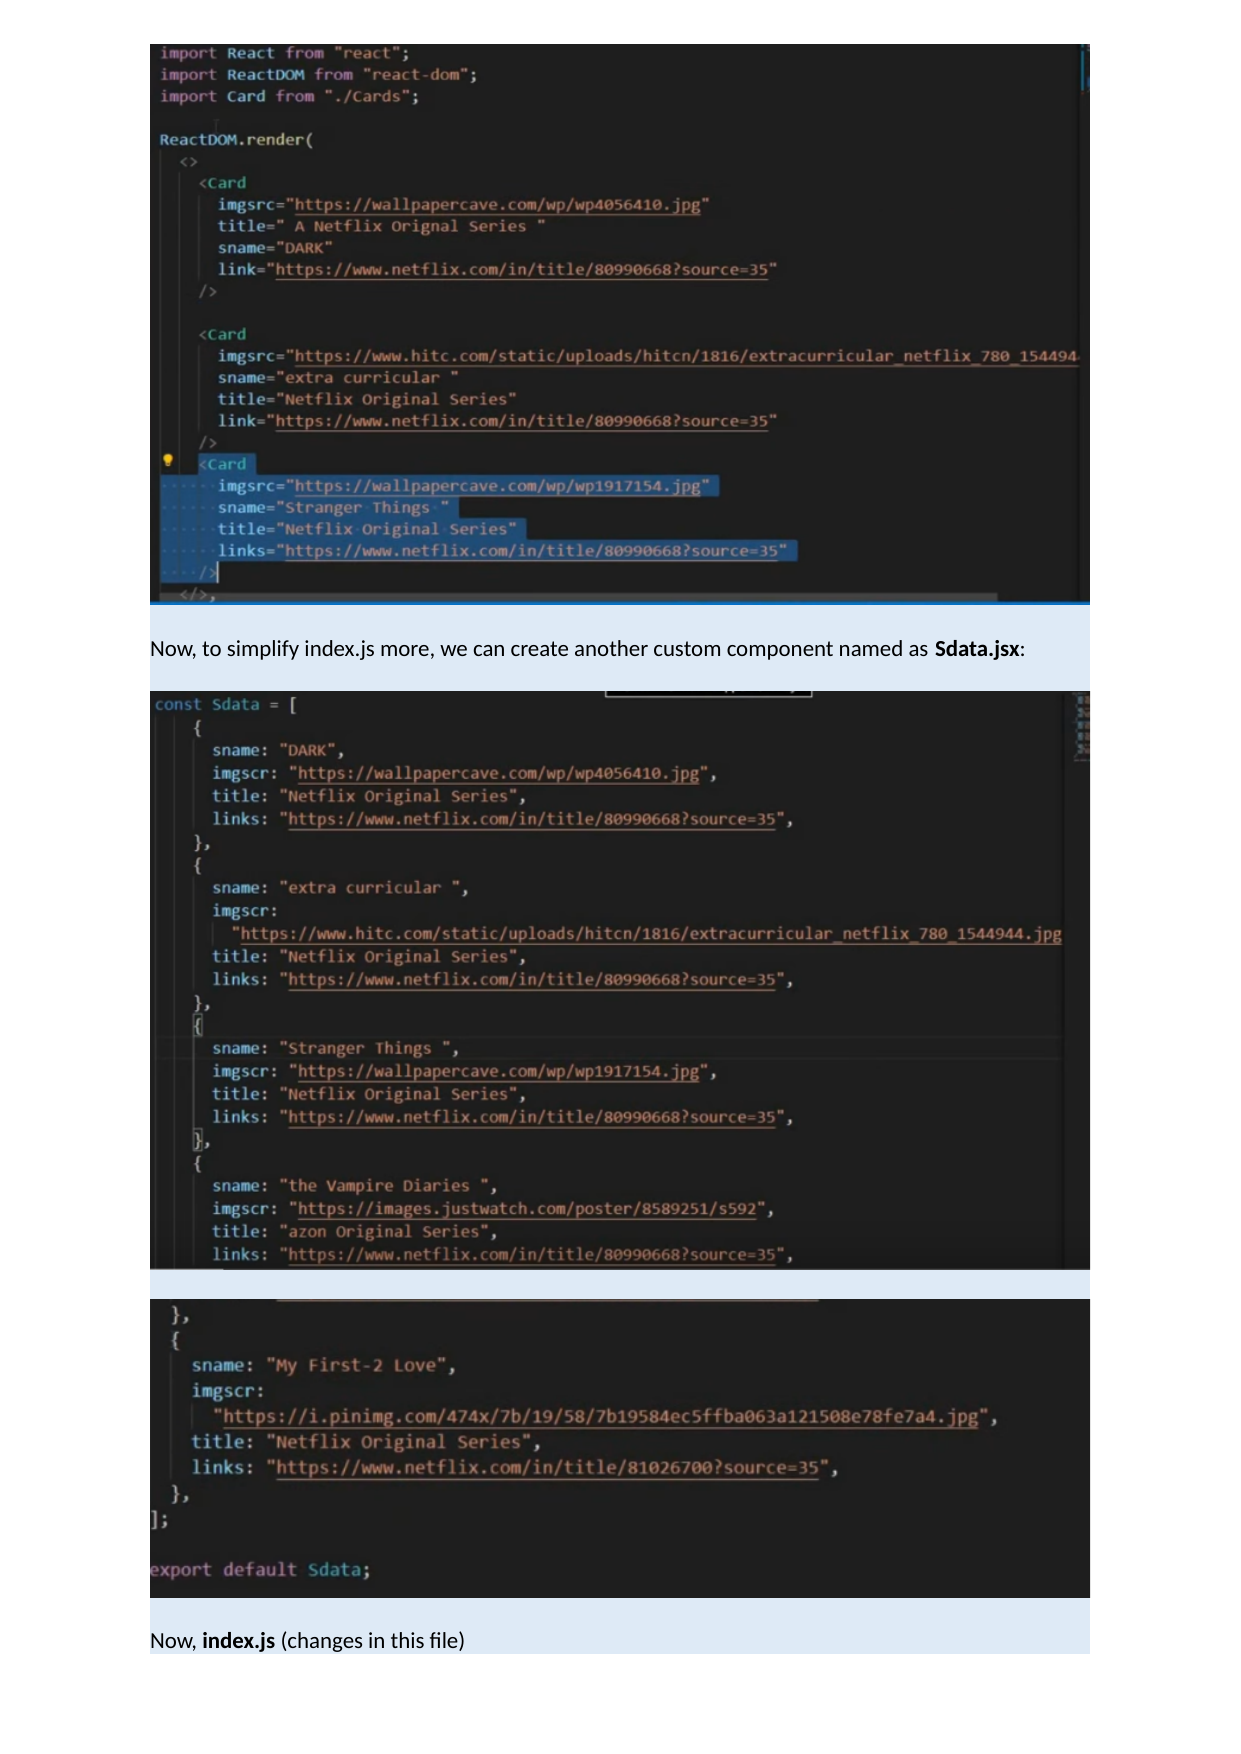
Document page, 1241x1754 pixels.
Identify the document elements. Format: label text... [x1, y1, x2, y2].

subtitle Now, to simplify index.js more, we can create another custom component named as Sdata.jsx: [150, 634, 1090, 662]
subtitle Now, index.js (changes in this file) [150, 1626, 1090, 1654]
picture [150, 44, 1090, 605]
picture [150, 1299, 1091, 1598]
picture [150, 691, 1091, 1270]
